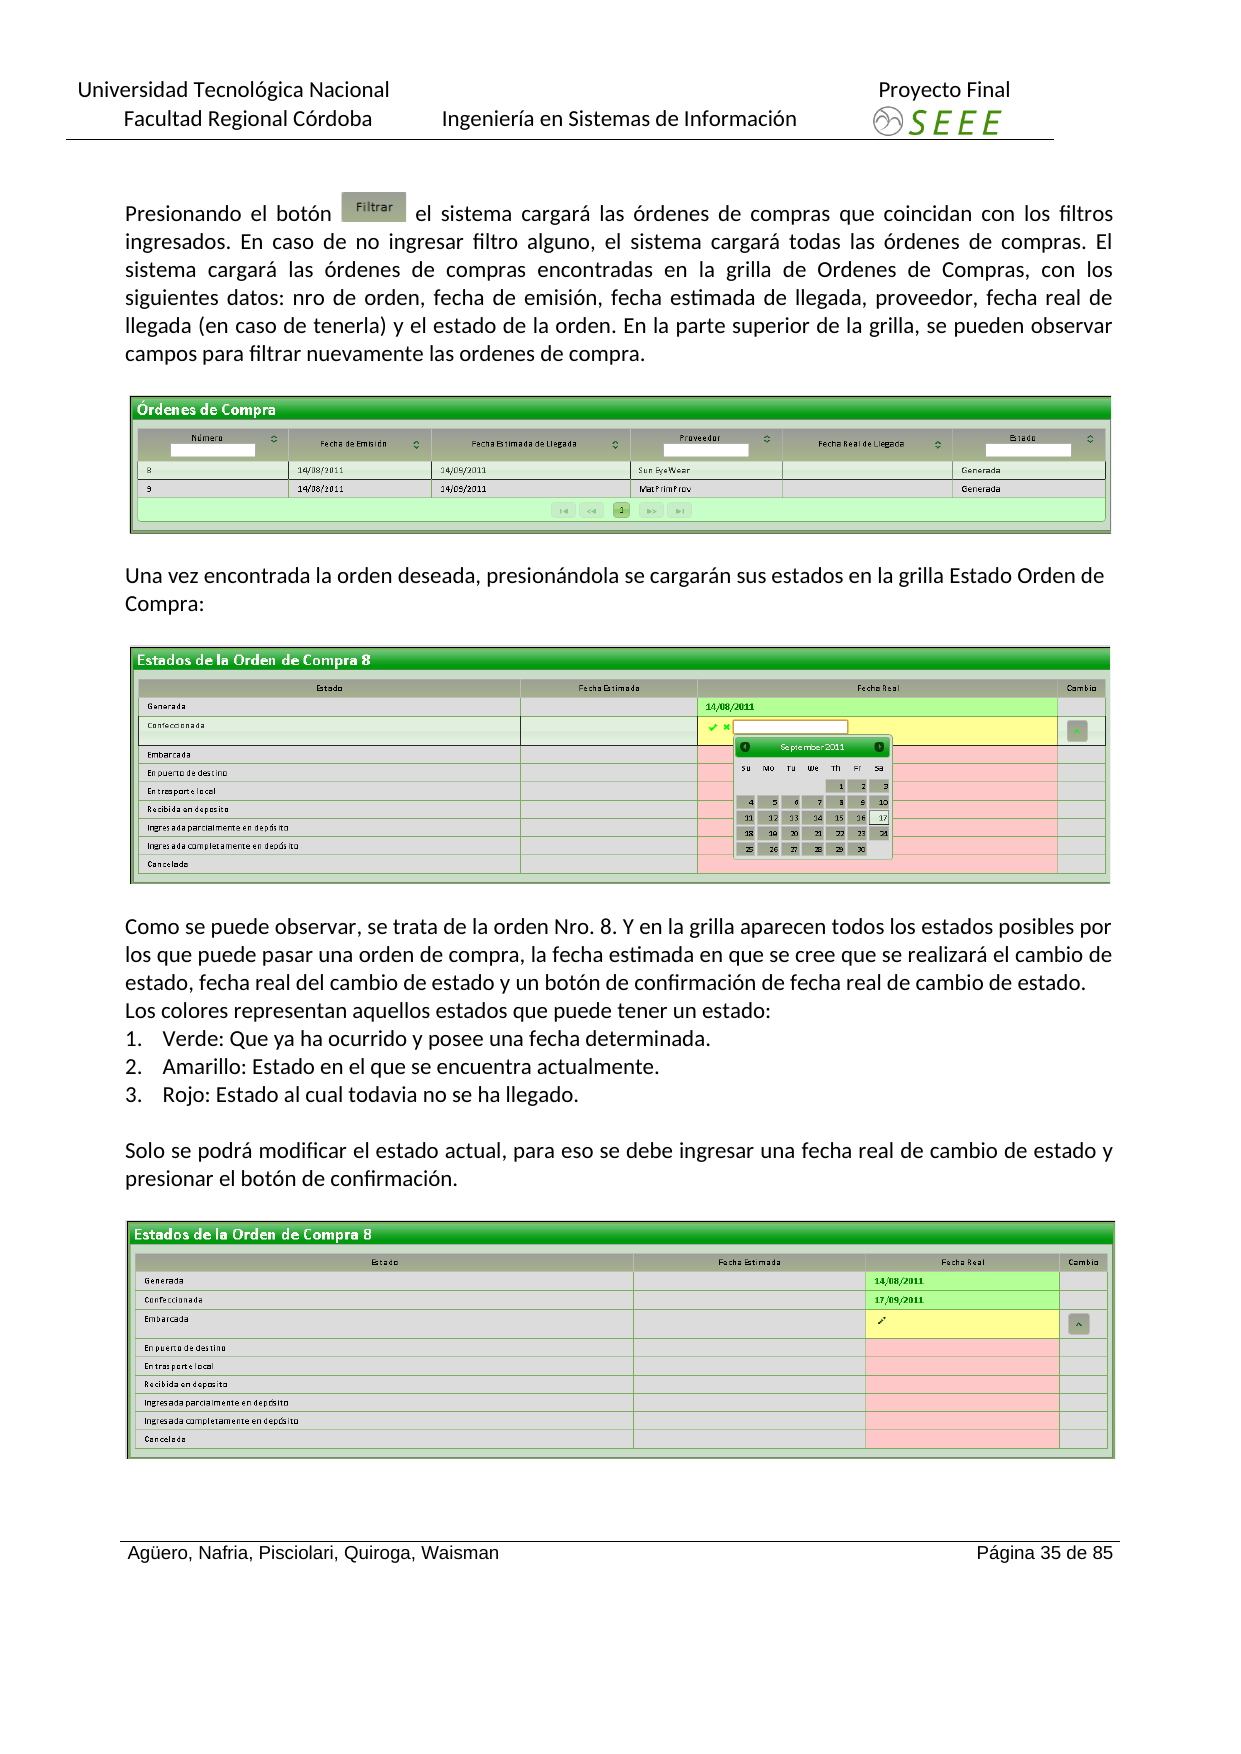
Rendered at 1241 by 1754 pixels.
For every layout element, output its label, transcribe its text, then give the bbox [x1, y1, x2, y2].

text Presionando el botón el sistema cargará las órdenes de compras que coincidan con los filtros ingresados. En caso de no ingresar filtro alguno, el sistema cargará todas las órdenes de compras. El sistema cargará las órdenes de compras encontradas en la grilla de Ordenes de Compras, con los siguientes datos: nro de orden, fecha de emisión, fecha estimada de llegada, proveedor, fecha real de llegada (en caso de tenerla) y el estado de la orden. En la parte superior de la grilla, se pueden observar campos para filtrar nuevamente las ordenes de compra. [125, 193, 1115, 368]
picture [128, 395, 1112, 534]
list Rojo: Estado al cual todavia no se ha llegado. [125, 1080, 1115, 1108]
text Como se puede observar, se trata de la orden Nro. 8. Y en la grilla aparecen todos los estados posibles por los que puede pasar una orden de compra, la fecha estimada en que se cree que se realizará el cambio de estado, fecha real del cambio de estado y un botón de confirmación de fecha real de cambio de estado. [125, 912, 1115, 996]
text Solo se podrá modificar el estado actual, para eso se debe ingresar una fecha real de cambio de estado y presionar el botón de confirmación. [125, 1136, 1115, 1192]
picture [341, 192, 407, 222]
picture [125, 1220, 1116, 1459]
picture [873, 103, 1004, 139]
text Los colores representan aquellos estados que puede tener un estado: [125, 996, 1115, 1024]
list Verde: Que ya ha ocurrido y posee una fecha determinada. [125, 1024, 1115, 1052]
picture [130, 645, 1110, 884]
list Amarillo: Estado en el que se encuentra actualmente. [125, 1052, 1115, 1080]
text Una vez encontrada la orden deseada, presionándola se cargarán sus estados en la grilla Estado Orden de Compra: [125, 561, 1115, 617]
